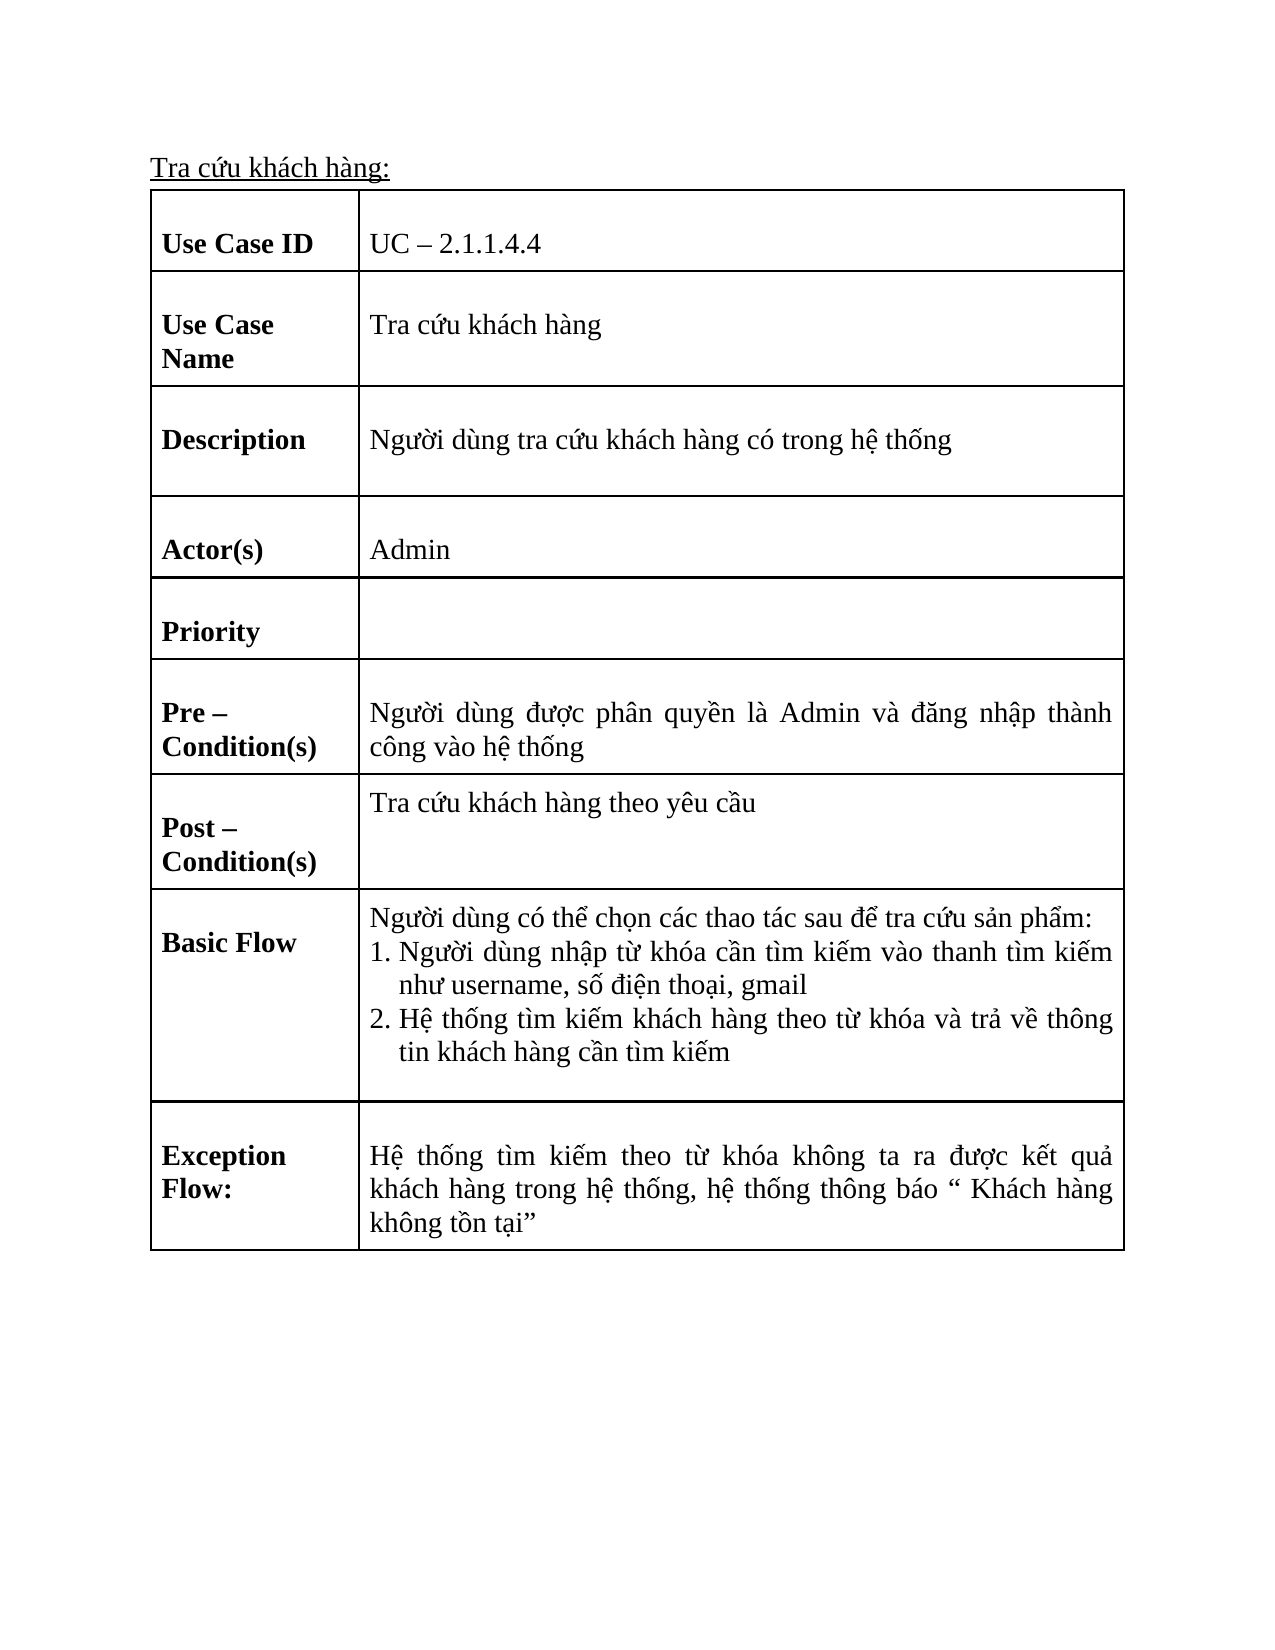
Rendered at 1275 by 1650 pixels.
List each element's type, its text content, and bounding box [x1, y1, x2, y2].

table_cell Tra cứu khách hàng theo yêu cầu [360, 775, 1123, 888]
table_cell [360, 579, 1123, 658]
table_cell Người dùng được phân quyền là Admin và đăng nhập thành công vào hệ thống [360, 660, 1123, 773]
table_cell Người dùng tra cứu khách hàng có trong hệ thống [360, 387, 1123, 495]
table_cell Priority [152, 579, 358, 658]
table_cell Hệ thống tìm kiếm theo từ khóa không ta ra được kết quả khách hàng trong hệ thống, hệ thống thông báo “ Khách hàng không tồn tại” [360, 1103, 1123, 1249]
table_cell Description [152, 387, 358, 495]
table_cell Exception Flow: [152, 1103, 358, 1249]
table_cell Post –Condition(s) [152, 775, 358, 888]
table_cell Actor(s) [152, 497, 358, 576]
table_cell Tra cứu khách hàng [360, 272, 1123, 385]
subtitle Tra cứu khách hàng: [150, 150, 1125, 183]
table_cell Basic Flow [152, 890, 358, 1100]
table_cell Pre –Condition(s) [152, 660, 358, 773]
table_header Use Case ID [152, 191, 358, 270]
table_cell Admin [360, 497, 1123, 576]
table_header UC – 2.1.1.4.4 [360, 191, 1123, 270]
table_cell Use Case Name [152, 272, 358, 385]
table_cell Người dùng có thể chọn các thao tác sau để tra cứu sản phẩm: Người dùng nhập từ khóa cần tìm kiếm vào thanh tìm kiếm như username, số điện thoại, gmail Hệ thống tìm kiếm khách hàng theo từ khóa và trả về thông tin khách hàng cần tìm kiếm [360, 890, 1123, 1100]
